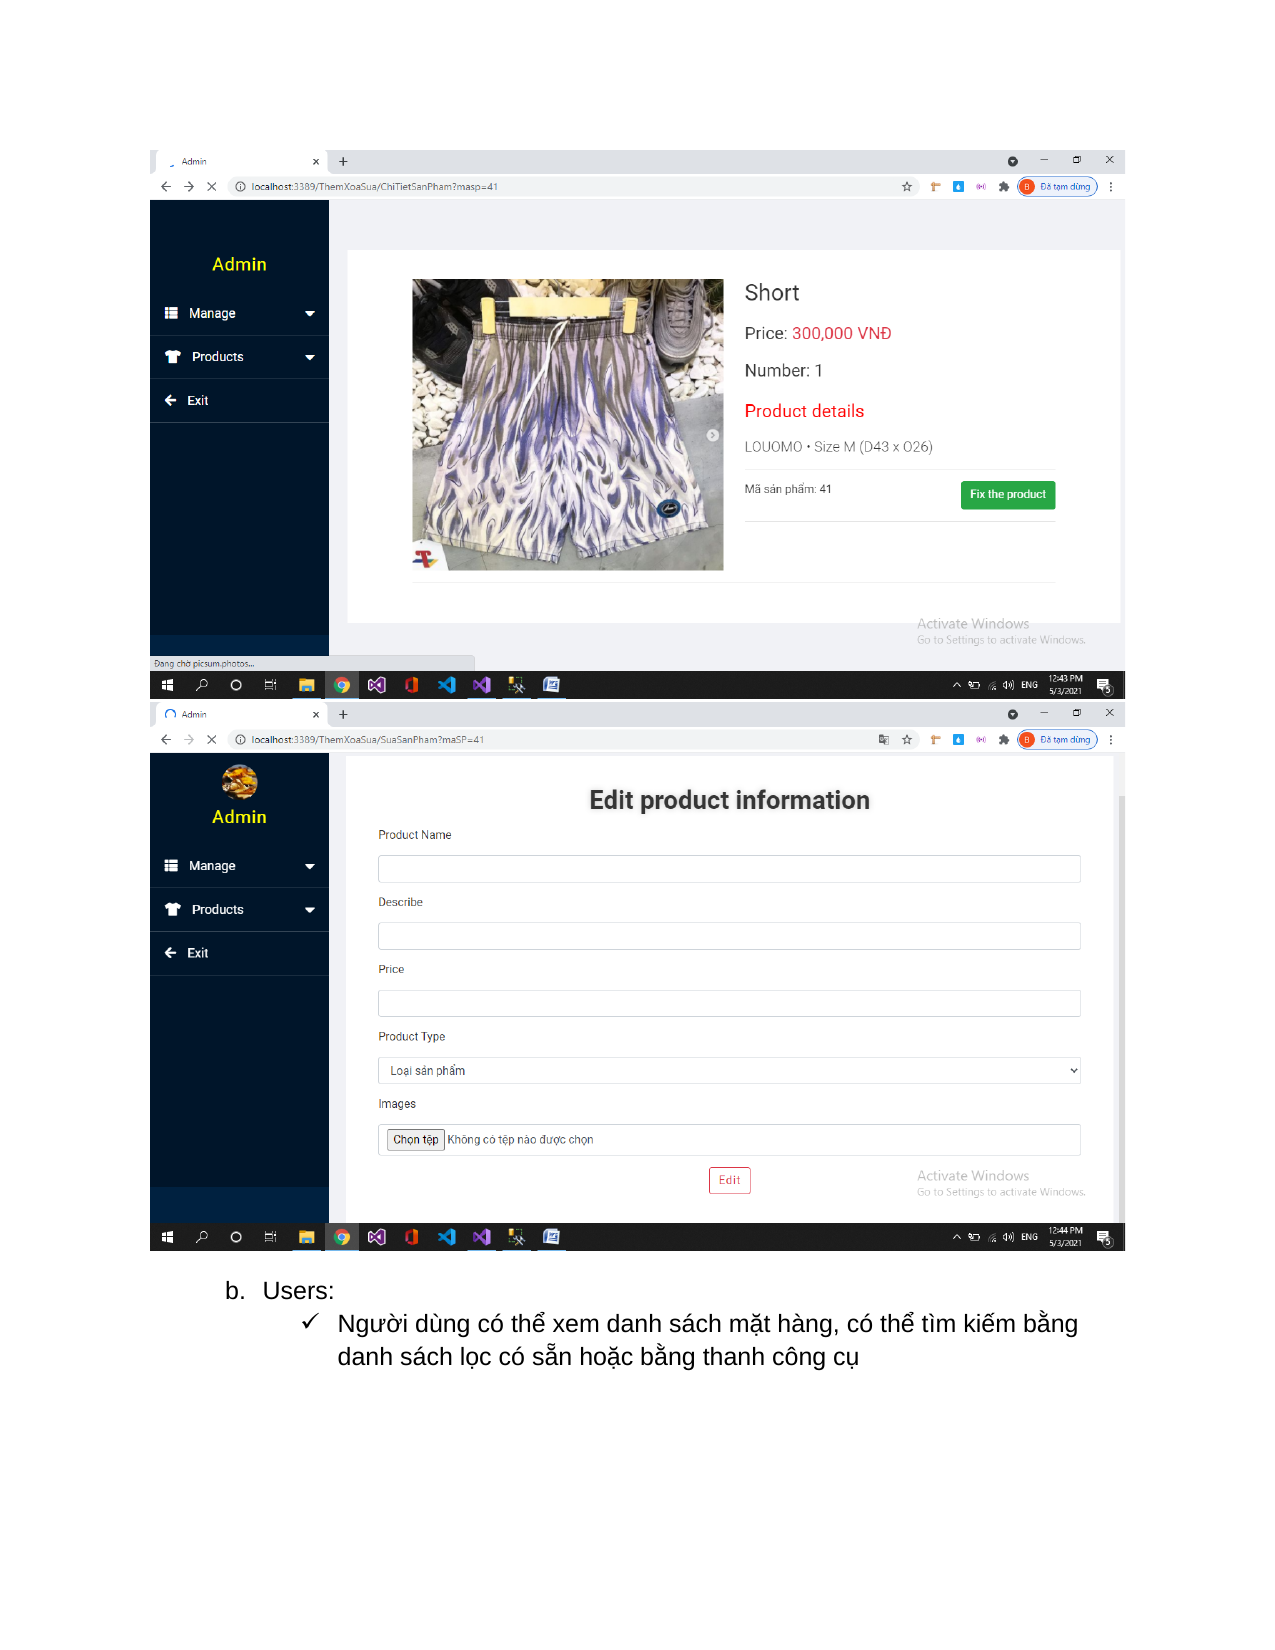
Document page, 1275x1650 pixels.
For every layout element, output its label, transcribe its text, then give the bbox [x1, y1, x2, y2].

list Người dùng có thể xem danh sách mặt hàng, có thể tìm kiếm bằng danh sách lọc có sẵn hoặc bằng thanh công cụ [300, 1309, 1125, 1371]
picture [150, 150, 1125, 699]
picture [150, 702, 1125, 1251]
list Users: [225, 1276, 1125, 1304]
